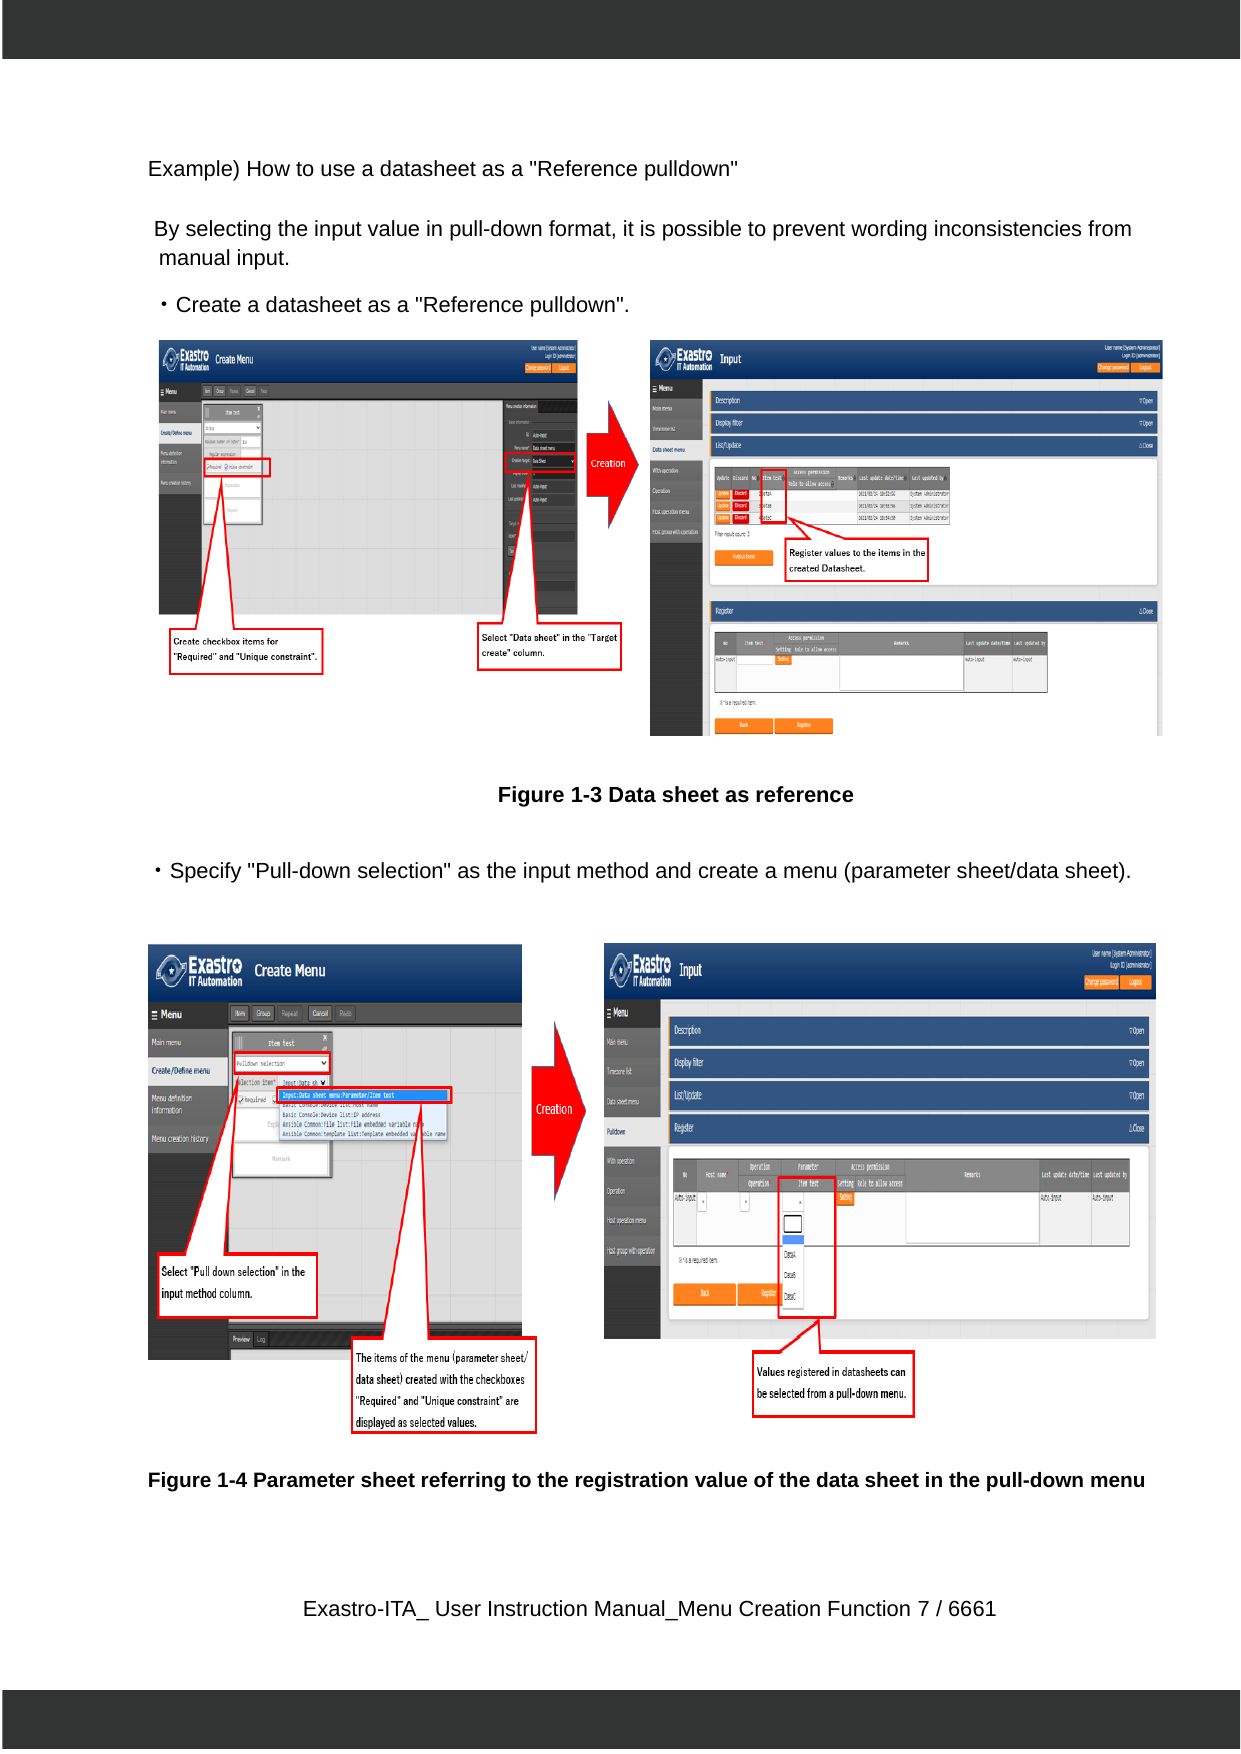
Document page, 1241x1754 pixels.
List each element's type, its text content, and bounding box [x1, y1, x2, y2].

picture [158, 340, 1163, 742]
picture [2, 1690, 1241, 1749]
text ・Specify "Pull-down selection" as the input method and create a menu (parameter sheet/data sheet). [148, 839, 1152, 898]
text Example) How to use a datasheet as a "Reference pulldown" [148, 154, 1152, 183]
text Figure 1-4 Parameter sheet referring to the registration value of the data sheet in the pull-down menu [148, 1464, 1152, 1494]
text Figure 1-3 Data sheet as reference [148, 779, 1152, 809]
picture [2, 0, 1241, 59]
picture [147, 942, 1159, 1451]
text By selecting the input value in pull-down format, it is possible to prevent wording inconsistencies from manual input. [148, 213, 1152, 273]
